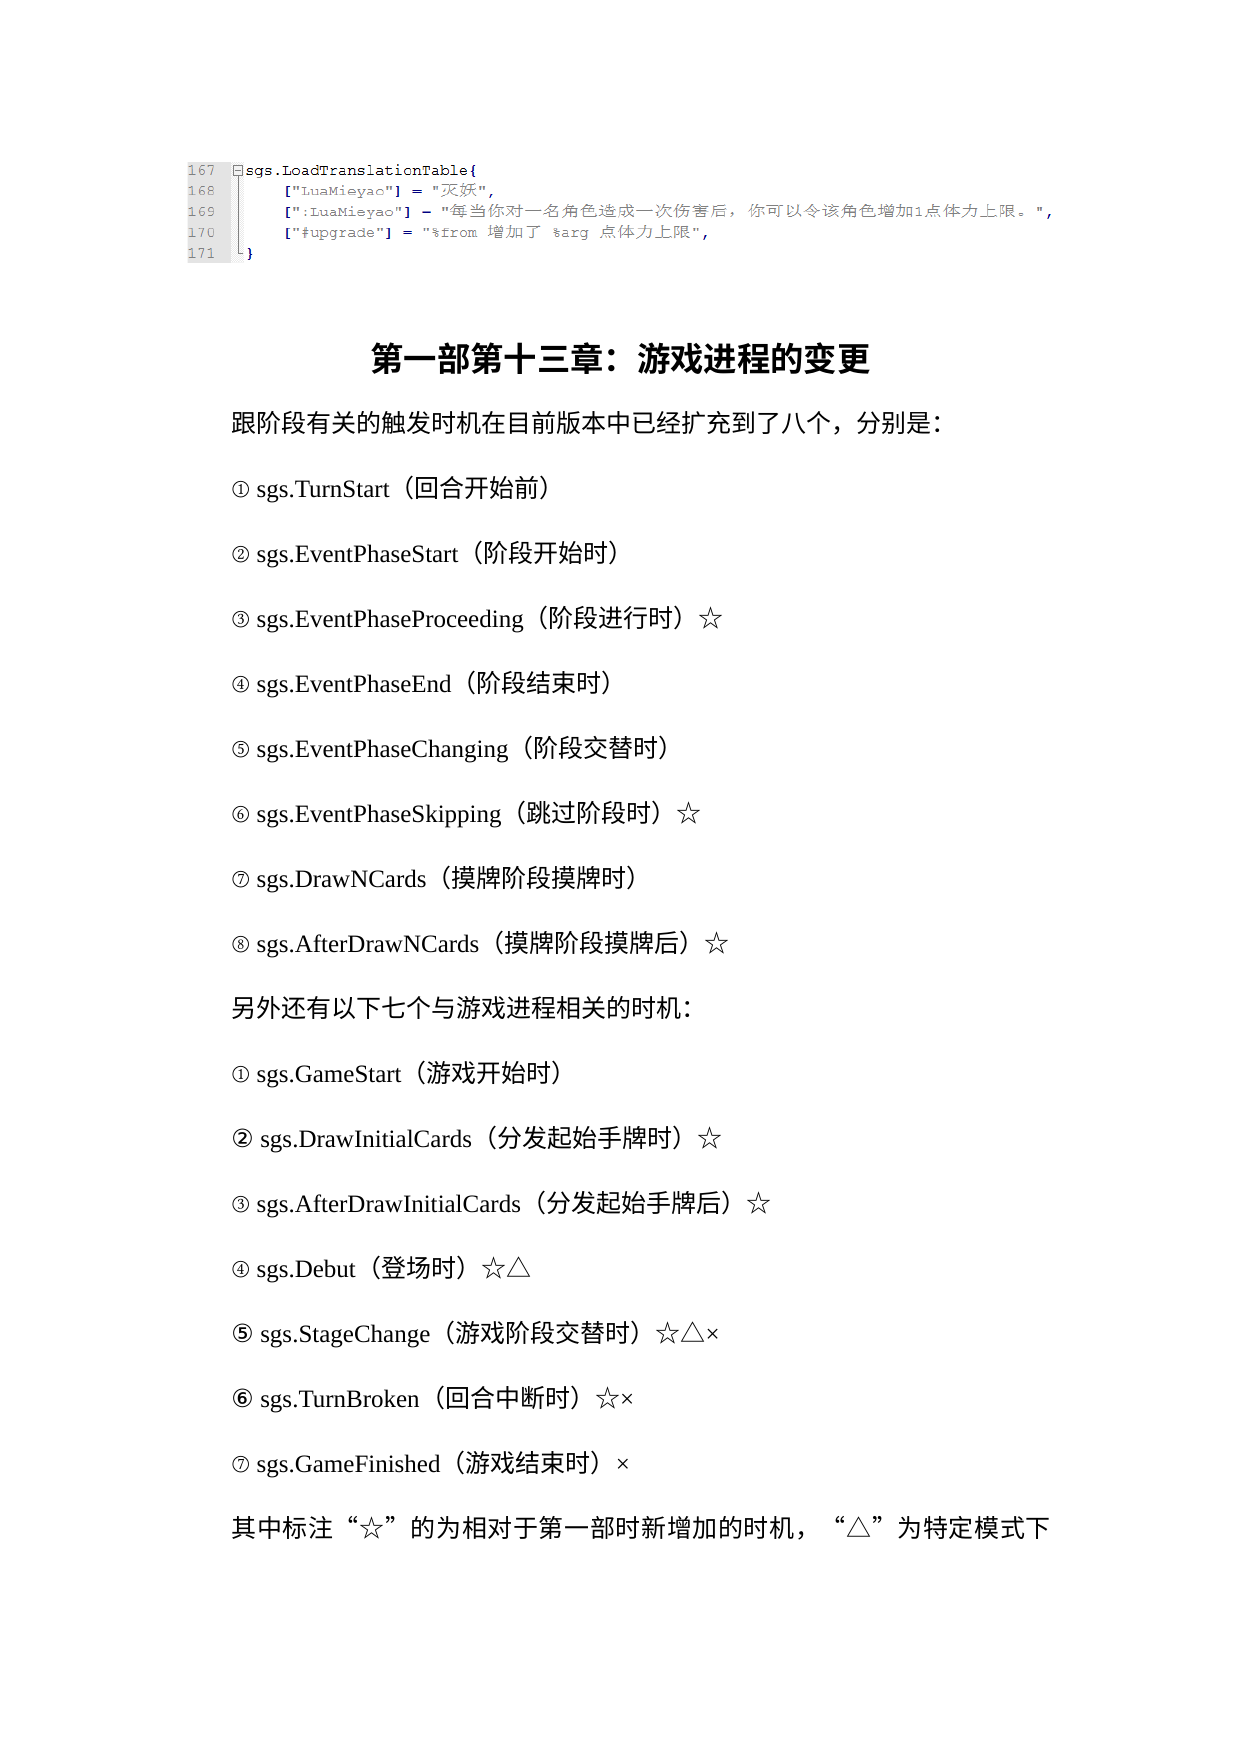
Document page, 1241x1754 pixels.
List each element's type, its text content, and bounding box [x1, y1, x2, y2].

picture [187, 162, 1053, 263]
text ⑦ sgs.DrawNCards（摸牌阶段摸牌时） [187, 844, 1053, 909]
text ④ sgs.Debut（登场时）☆△ [187, 1234, 1053, 1299]
text ⑧ sgs.AfterDrawNCards（摸牌阶段摸牌后）☆ [187, 909, 1053, 974]
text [187, 1494, 1053, 1559]
text ⑤ sgs.EventPhaseChanging（阶段交替时） [187, 714, 1053, 779]
text ② sgs.DrawInitialCards（分发起始手牌时）☆ [187, 1104, 1053, 1169]
text ⑥ sgs.TurnBroken（回合中断时）☆× [187, 1364, 1053, 1429]
text ④ sgs.EventPhaseEnd（阶段结束时） [187, 649, 1053, 714]
text ⑥ sgs.EventPhaseSkipping（跳过阶段时）☆ [187, 779, 1053, 844]
text 第一部第十三章：游戏进程的变更 [187, 324, 1053, 389]
text ⑦ sgs.GameFinished（游戏结束时）× [187, 1429, 1053, 1494]
text ② sgs.EventPhaseStart（阶段开始时） [187, 519, 1053, 584]
text ⑤ sgs.StageChange（游戏阶段交替时）☆△× [187, 1299, 1053, 1364]
text ① sgs.GameStart（游戏开始时） [187, 1039, 1053, 1104]
text 另外还有以下七个与游戏进程相关的时机： [187, 974, 1053, 1039]
text 跟阶段有关的触发时机在目前版本中已经扩充到了八个，分别是： [187, 389, 1053, 454]
text ③ sgs.AfterDrawInitialCards（分发起始手牌后）☆ [187, 1169, 1053, 1234]
text ① sgs.TurnStart（回合开始前） [187, 454, 1053, 519]
text ③ sgs.EventPhaseProceeding（阶段进行时）☆ [187, 584, 1053, 649]
